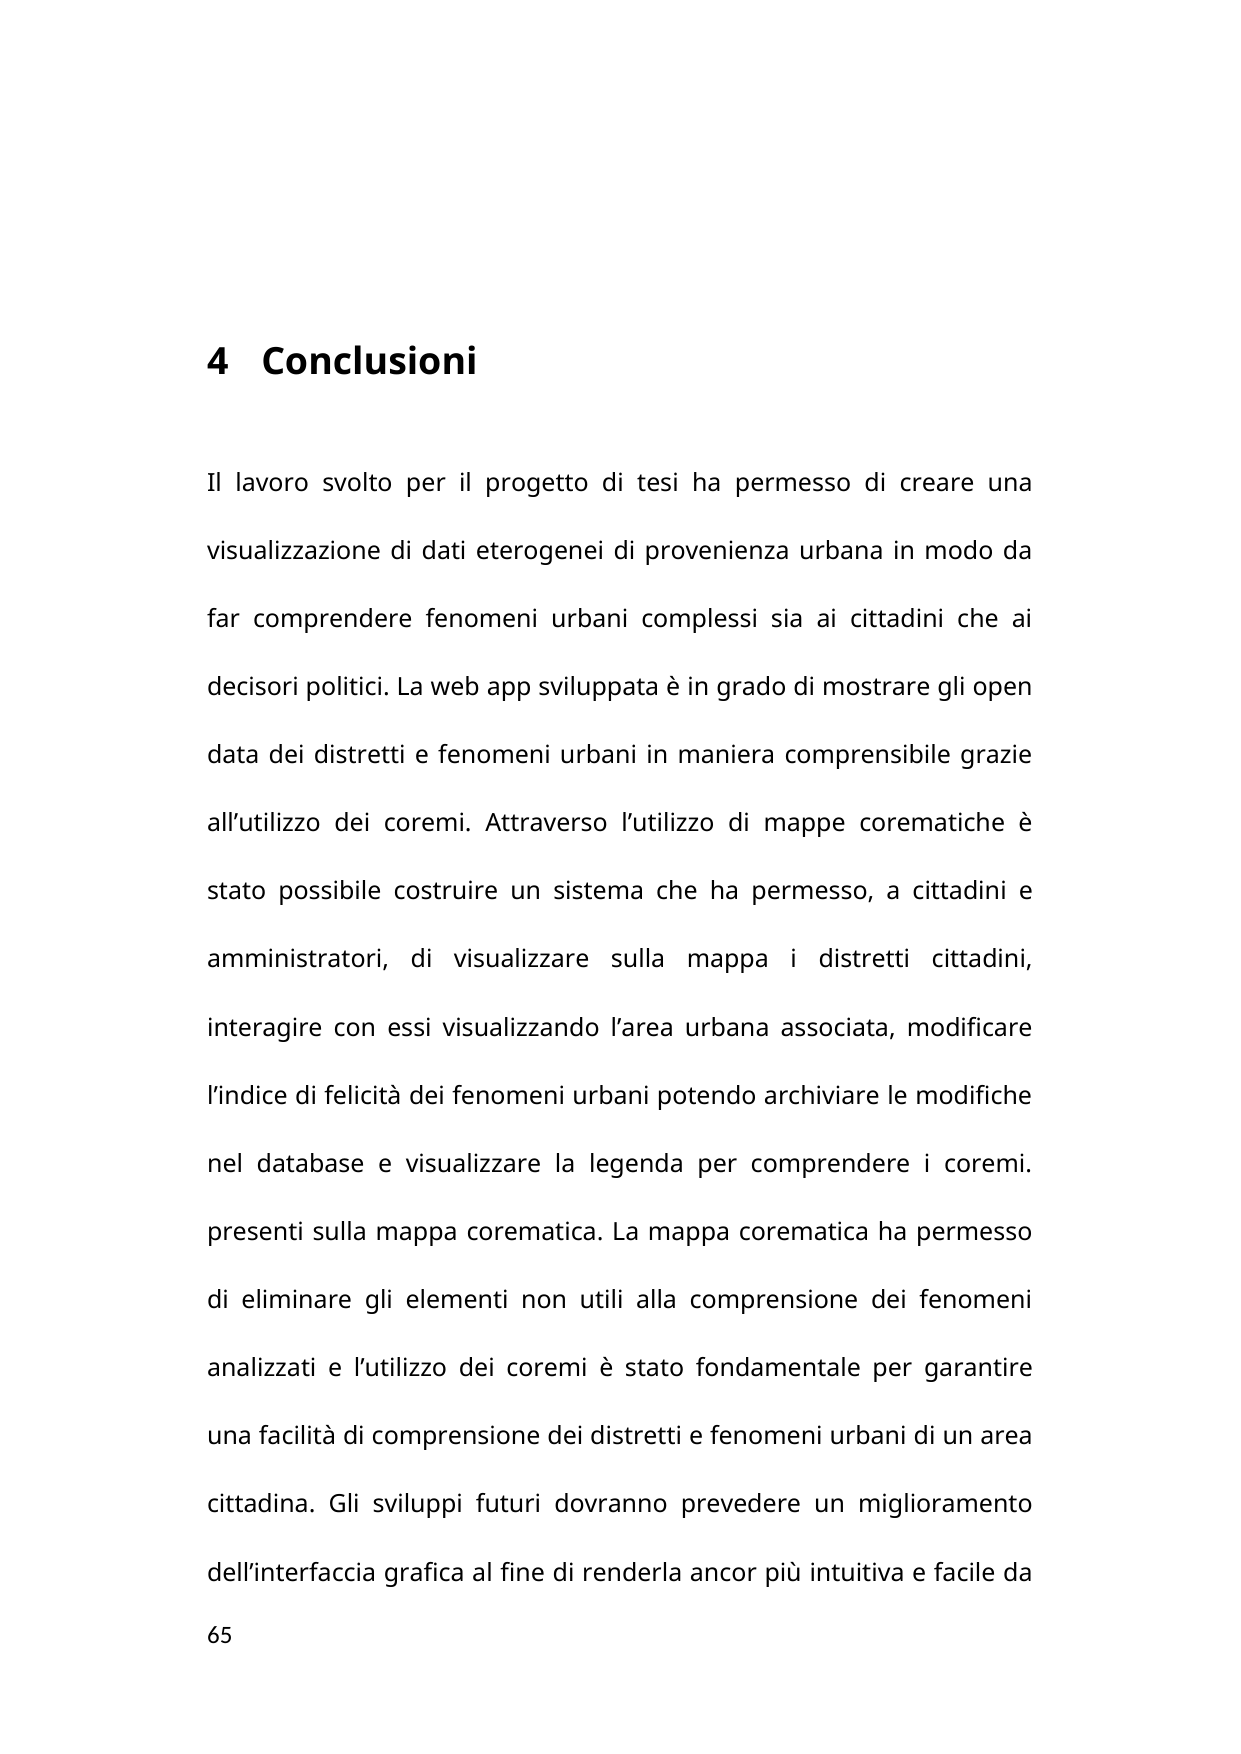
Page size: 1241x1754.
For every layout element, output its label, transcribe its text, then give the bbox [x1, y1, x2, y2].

subtitle Conclusioni [207, 334, 1033, 385]
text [207, 464, 1033, 1588]
